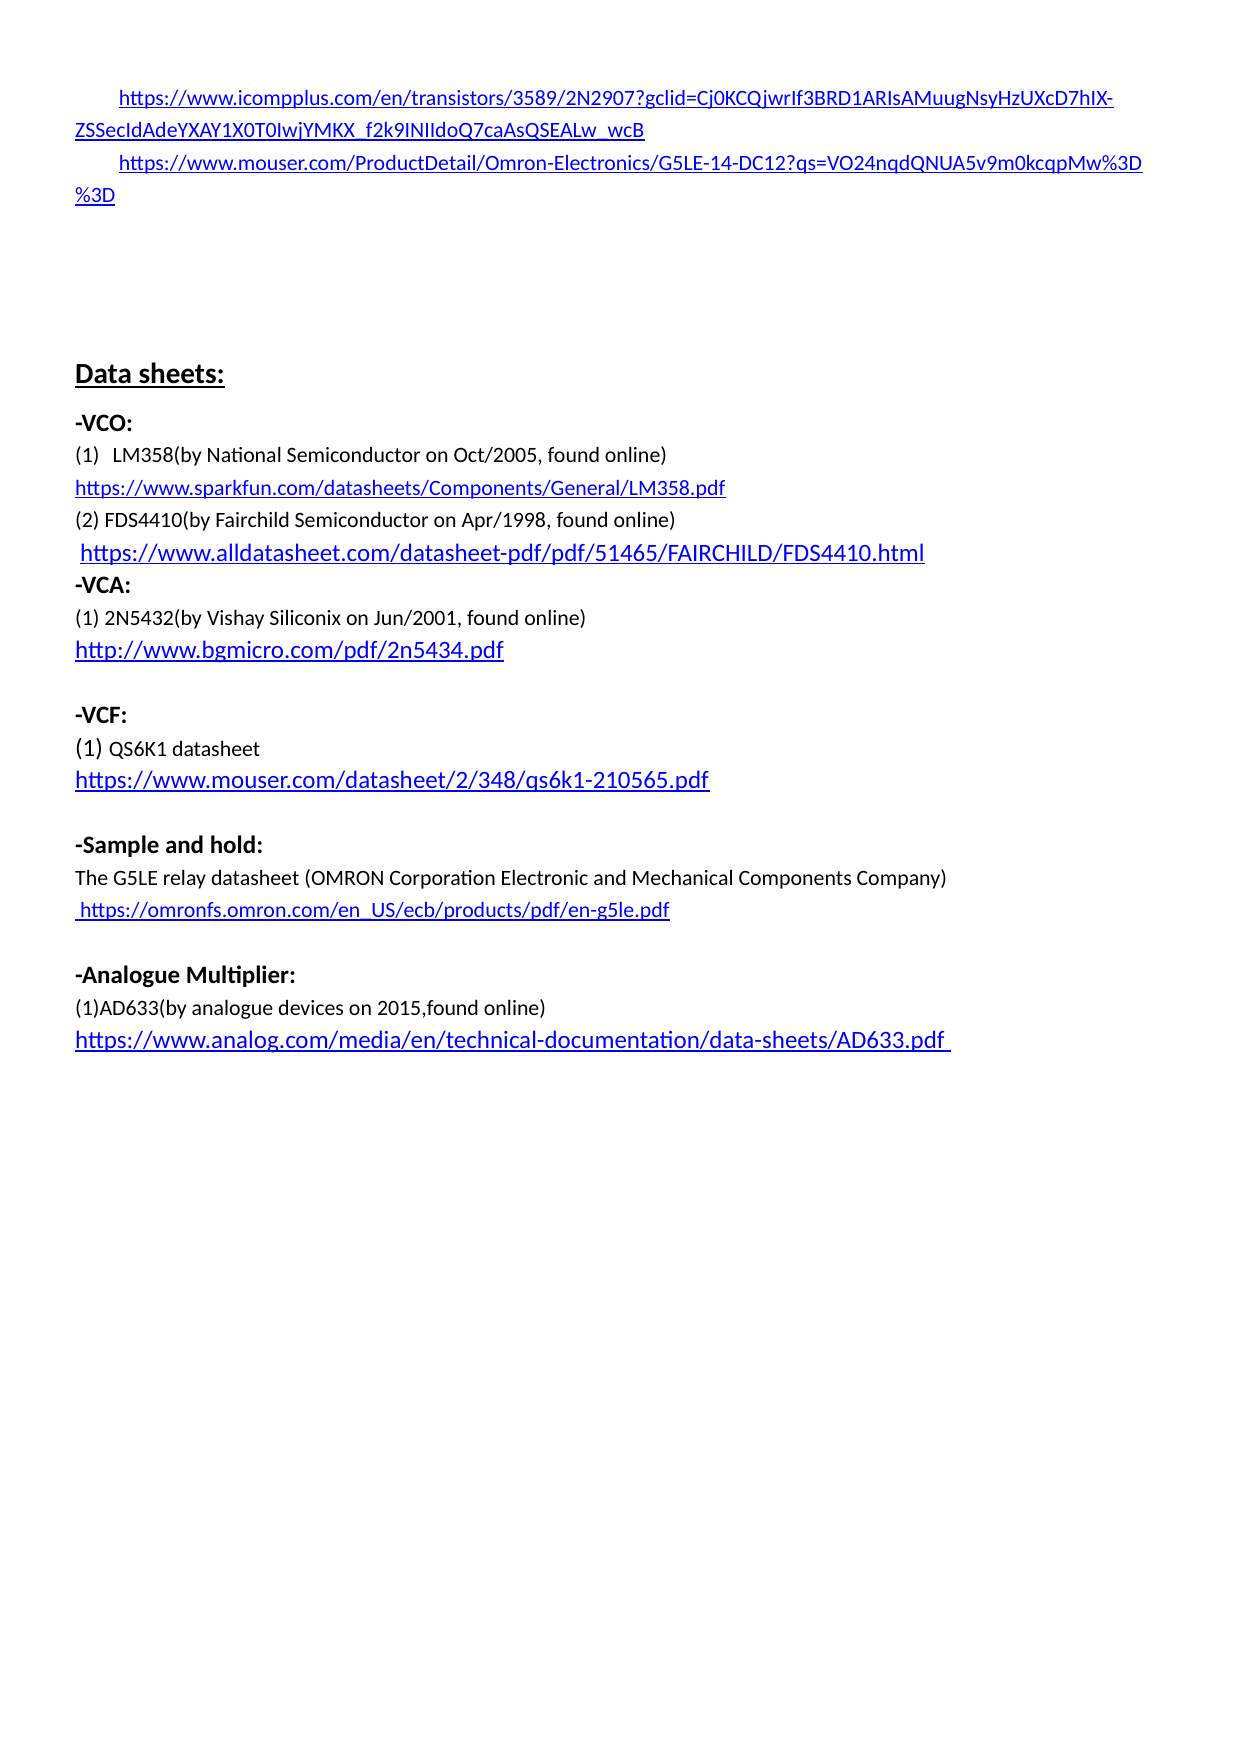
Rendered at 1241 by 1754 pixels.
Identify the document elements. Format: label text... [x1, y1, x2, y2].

text https://www.icompplus.com/en/transistors/3589/2N2907?gclid=Cj0KCQjwrIf3BRD1ARIsAMuugNsyHzUXcD7hIX-ZSSecIdAdeYXAY1X0T0IwjYMKX_f2k9INIIdoQ7caAsQSEALw_wcB [75, 81, 1165, 146]
text -VCA: [75, 568, 1165, 601]
text http://www.bgmicro.com/pdf/2n5434.pdf [75, 633, 1165, 666]
text https://www.mouser.com/ProductDetail/Omron-Electronics/G5LE-14-DC12?qs=VO24nqdQNUA5v9m0kcqpMw%3D%3D [75, 146, 1165, 211]
text Data sheets: [75, 341, 1165, 406]
text (1) 2N5432(by Vishay Siliconix on Jun/2001, found online) [75, 601, 1165, 633]
text -Sample and hold: [75, 828, 1165, 861]
text (1)AD633(by analogue devices on 2015,found online) [75, 991, 1165, 1023]
text https://www.mouser.com/datasheet/2/348/qs6k1-210565.pdf [75, 763, 1165, 796]
text https://www.analog.com/media/en/technical-documentation/data-sheets/AD633.pdf [75, 1023, 1165, 1056]
text https://www.alldatasheet.com/datasheet-pdf/pdf/51465/FAIRCHILD/FDS4410.html [75, 536, 1165, 568]
text The G5LE relay datasheet (OMRON Corporation Electronic and Mechanical Components Company) [75, 861, 1165, 893]
text (2) FDS4410(by Fairchild Semiconductor on Apr/1998, found online) [75, 503, 1165, 536]
list QS6K1 datasheet [75, 731, 1165, 763]
text https://www.sparkfun.com/datasheets/Components/General/LM358.pdf [75, 471, 1165, 503]
text -Analogue Multiplier: [75, 958, 1165, 991]
text https://omronfs.omron.com/en_US/ecb/products/pdf/en-g5le.pdf [75, 893, 1165, 926]
text -VCO: [75, 406, 1165, 438]
text -VCF: [75, 698, 1165, 731]
list LM358(by National Semiconductor on Oct/2005, found online) [75, 438, 1165, 471]
